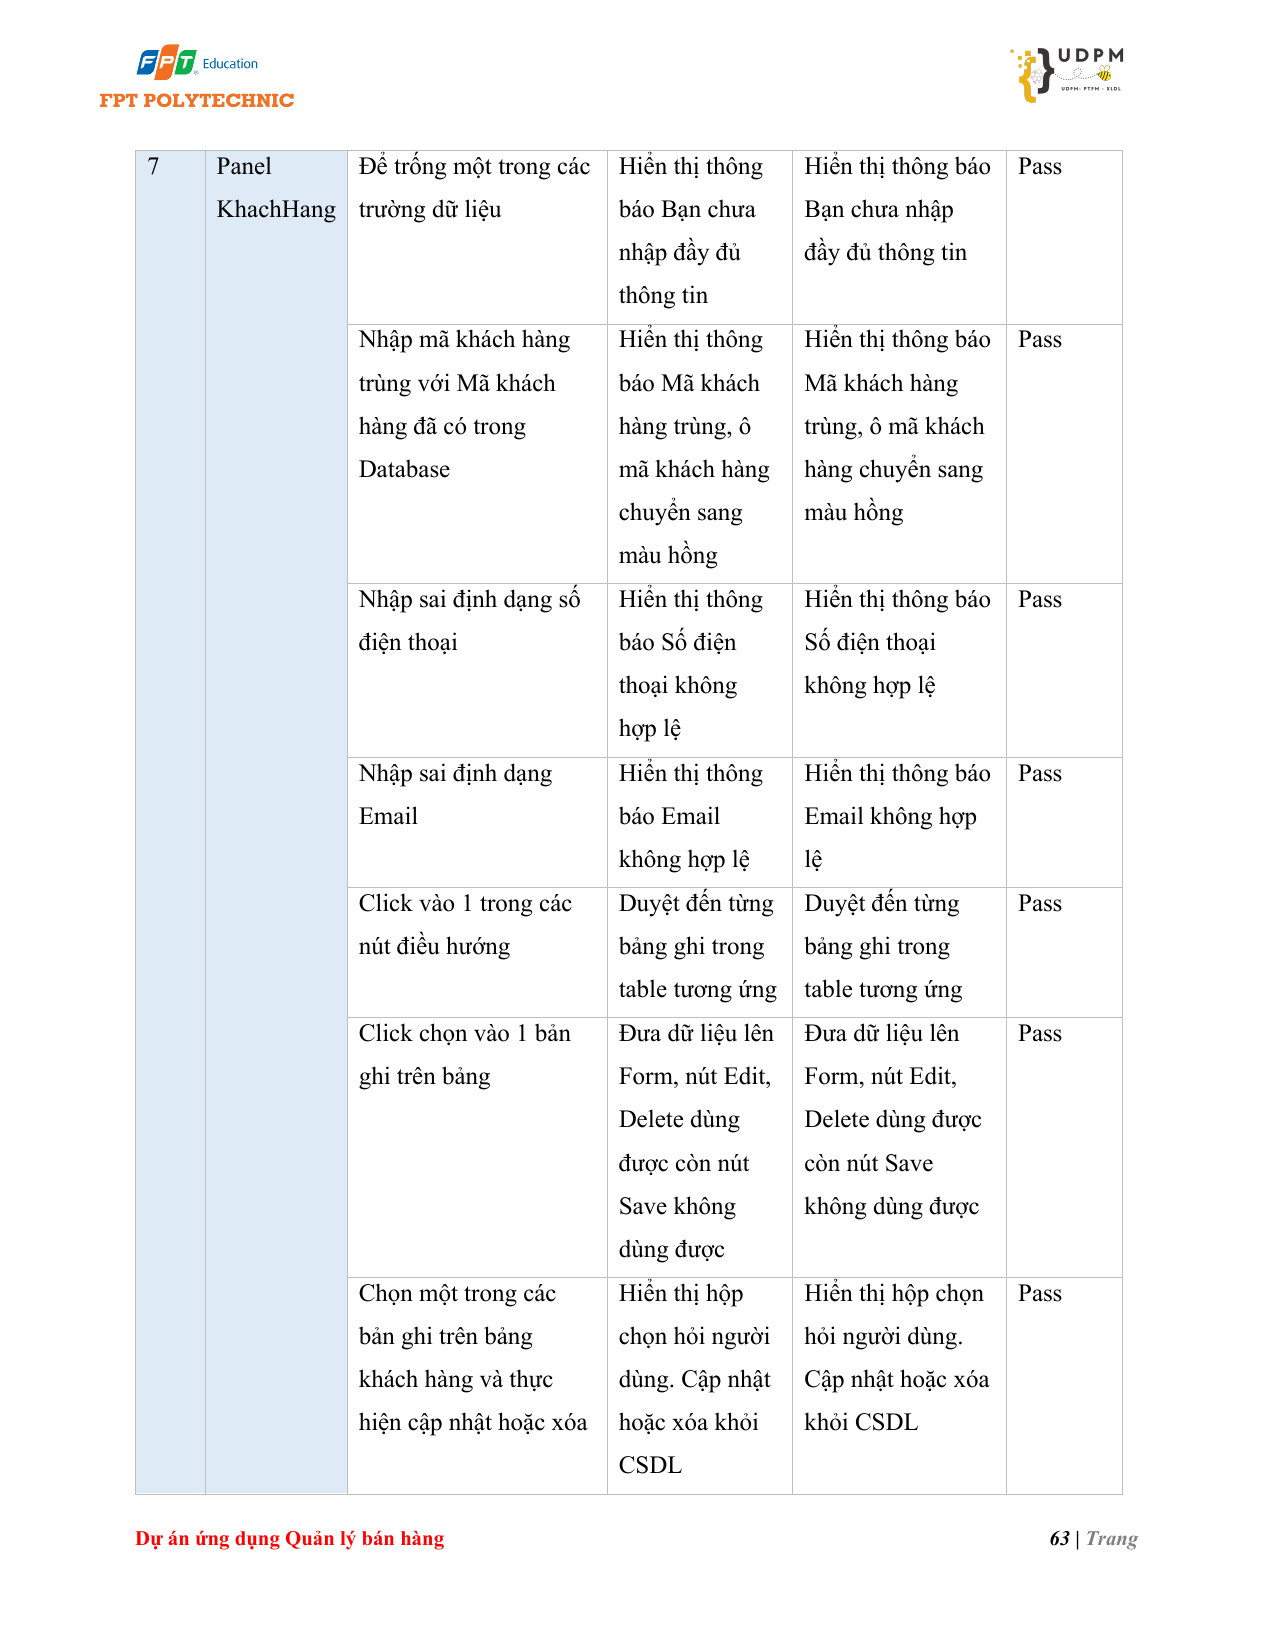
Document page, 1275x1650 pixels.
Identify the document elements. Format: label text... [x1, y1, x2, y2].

picture [990, 29, 1154, 119]
picture [93, 36, 300, 122]
table_cell Hiển thị thông báo Mã khách hàng trùng, ô mã khách hàng chuyển sang màu hồng [793, 325, 1006, 583]
table_cell Nhập mã khách hàng trùng với Mã khách hàng đã có trong Database [348, 325, 607, 583]
table_cell Hiển thị hộp chọn hỏi người dùng. Cập nhật hoặc xóa khỏi CSDL [608, 1278, 792, 1493]
table_cell Hiển thị thông báo Mã khách hàng trùng, ô mã khách hàng chuyển sang màu hồng [608, 325, 792, 583]
table_cell Pass [1007, 888, 1122, 1017]
table_cell Đưa dữ liệu lên Form, nút Edit, Delete dùng được còn nút Save không dùng được [793, 1018, 1006, 1277]
table_cell Pass [1007, 1018, 1122, 1277]
table_cell Pass [1007, 151, 1122, 323]
table_cell Panel KhachHang [206, 151, 347, 1493]
table_cell Để trống một trong các trường dữ liệu [348, 151, 607, 323]
table_cell Click vào 1 trong các nút điều hướng [348, 888, 607, 1017]
table_cell Pass [1007, 325, 1122, 583]
table_cell Hiển thị thông báo Email không hợp lệ [793, 758, 1006, 887]
table_cell Duyệt đến từng bảng ghi trong table tương ứng [608, 888, 792, 1017]
table_cell Pass [1007, 758, 1122, 887]
table_cell Hiển thị thông báo Bạn chưa nhập đầy đủ thông tin [608, 151, 792, 323]
table_cell Click chọn vào 1 bản ghi trên bảng [348, 1018, 607, 1277]
table_cell Đưa dữ liệu lên Form, nút Edit, Delete dùng được còn nút Save không dùng được [608, 1018, 792, 1277]
table_cell 7 [136, 151, 205, 1493]
table_cell Duyệt đến từng bảng ghi trong table tương ứng [793, 888, 1006, 1017]
table_cell Pass [1007, 1278, 1122, 1493]
table_cell Nhập sai định dạng Email [348, 758, 607, 887]
table_cell Hiển thị thông báo Số điện thoại không hợp lệ [608, 584, 792, 757]
table_cell Hiển thị thông báo Số điện thoại không hợp lệ [793, 584, 1006, 757]
table_cell Nhập sai định dạng số điện thoại [348, 584, 607, 757]
table_cell Pass [1007, 584, 1122, 757]
table_cell Hiển thị thông báo Bạn chưa nhập đầy đủ thông tin [793, 151, 1006, 323]
table_cell Hiển thị hộp chọn hỏi người dùng. Cập nhật hoặc xóa khỏi CSDL [793, 1278, 1006, 1493]
table_cell Chọn một trong các bản ghi trên bảng khách hàng và thực hiện cập nhật hoặc xóa [348, 1278, 607, 1493]
table_cell Hiển thị thông báo Email không hợp lệ [608, 758, 792, 887]
